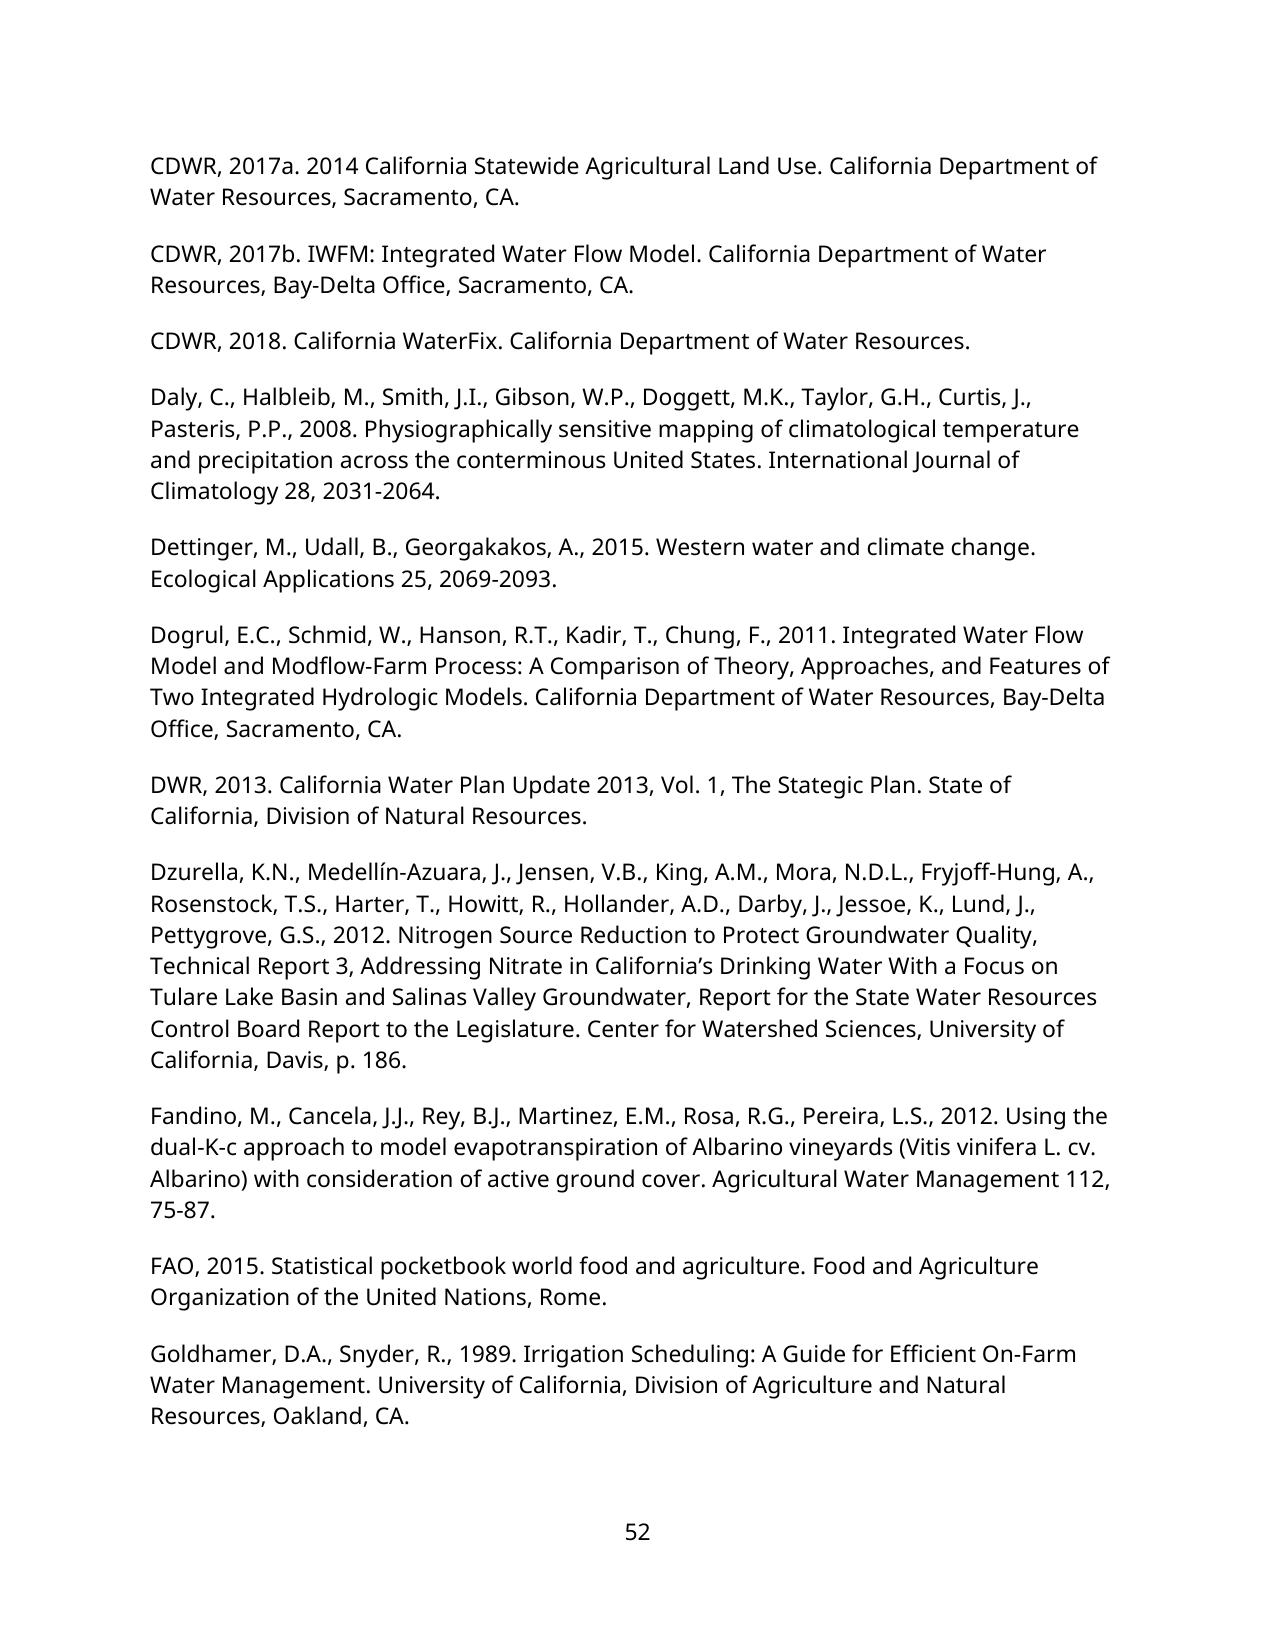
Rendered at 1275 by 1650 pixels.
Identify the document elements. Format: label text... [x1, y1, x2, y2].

text CDWR, 2018. California WaterFix. California Department of Water Resources. [150, 325, 1125, 356]
text Fandino, M., Cancela, J.J., Rey, B.J., Martinez, E.M., Rosa, R.G., Pereira, L.S., 2012. Using the dual-K-c approach to model evapotranspiration of Albarino vineyards (Vitis vinifera L. cv. Albarino) with consideration of active ground cover. Agricultural Water Management 112, 75-87. [150, 1100, 1125, 1225]
text CDWR, 2017b. IWFM: Integrated Water Flow Model. California Department of Water Resources, Bay-Delta Office, Sacramento, CA. [150, 237, 1125, 300]
text DWR, 2013. California Water Plan Update 2013, Vol. 1, The Stategic Plan. State of California, Division of Natural Resources. [150, 769, 1125, 831]
text FAO, 2015. Statistical pocketbook world food and agriculture. Food and Agriculture Organization of the United Nations, Rome. [150, 1250, 1125, 1312]
text CDWR, 2017a. 2014 California Statewide Agricultural Land Use. California Department of Water Resources, Sacramento, CA. [150, 150, 1125, 212]
text Dogrul, E.C., Schmid, W., Hanson, R.T., Kadir, T., Chung, F., 2011. Integrated Water Flow Model and Modflow-Farm Process: A Comparison of Theory, Approaches, and Features of Two Integrated Hydrologic Models. California Department of Water Resources, Bay-Delta Office, Sacramento, CA. [150, 619, 1125, 744]
text Daly, C., Halbleib, M., Smith, J.I., Gibson, W.P., Doggett, M.K., Taylor, G.H., Curtis, J., Pasteris, P.P., 2008. Physiographically sensitive mapping of climatological temperature and precipitation across the conterminous United States. International Journal of Climatology 28, 2031-2064. [150, 381, 1125, 506]
text Dettinger, M., Udall, B., Georgakakos, A., 2015. Western water and climate change. Ecological Applications 25, 2069-2093. [150, 531, 1125, 594]
text Dzurella, K.N., Medellín-Azuara, J., Jensen, V.B., King, A.M., Mora, N.D.L., Fryjoff-Hung, A., Rosenstock, T.S., Harter, T., Howitt, R., Hollander, A.D., Darby, J., Jessoe, K., Lund, J., Pettygrove, G.S., 2012. Nitrogen Source Reduction to Protect Groundwater Quality, Technical Report 3, Addressing Nitrate in California’s Drinking Water With a Focus on Tulare Lake Basin and Salinas Valley Groundwater, Report for the State Water Resources Control Board Report to the Legislature. Center for Watershed Sciences, University of California, Davis, p. 186. [150, 856, 1125, 1075]
text Goldhamer, D.A., Snyder, R., 1989. Irrigation Scheduling: A Guide for Efficient On-Farm Water Management. University of California, Division of Agriculture and Natural Resources, Oakland, CA. [150, 1337, 1125, 1431]
